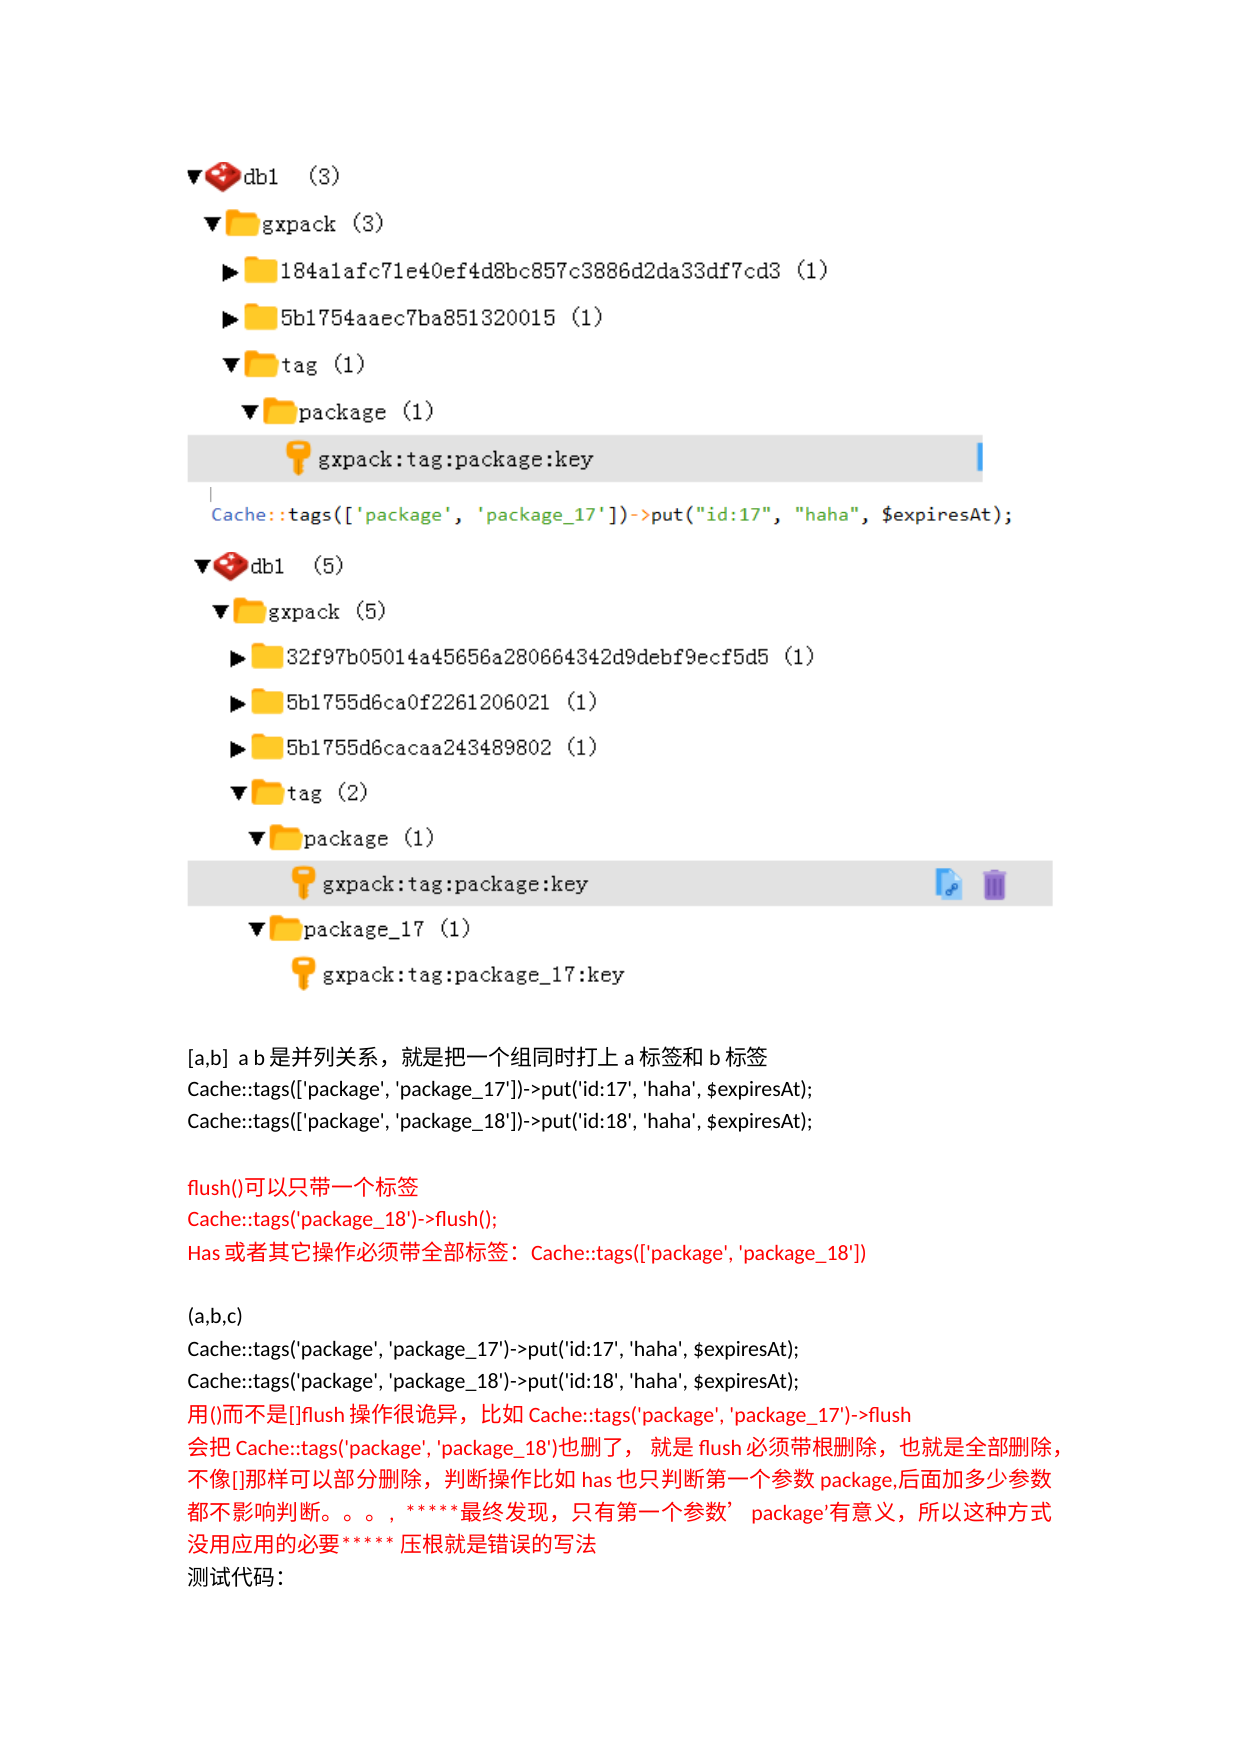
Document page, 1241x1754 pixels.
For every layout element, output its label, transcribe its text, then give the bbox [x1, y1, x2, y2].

text 用()而不是[]flush操作很诡异，比如Cache::tags('package', 'package_17')->flush [187, 1397, 1053, 1429]
text Cache::tags('package', 'package_18')->put('id:18', 'haha', $expiresAt); [187, 1364, 1053, 1397]
picture [187, 552, 1053, 997]
text 测试代码： [187, 1559, 1053, 1592]
text Cache::tags('package', 'package_17')->put('id:17', 'haha', $expiresAt); [187, 1332, 1053, 1364]
text (a,b,c) [187, 1299, 1053, 1332]
text Cache::tags(['package', 'package_17'])->put('id:17', 'haha', $expiresAt); [187, 1072, 1053, 1104]
text Cache::tags(['package', 'package_18'])->put('id:18', 'haha', $expiresAt); [187, 1104, 1053, 1137]
text 会把Cache::tags('package', 'package_18')也删了， 就是flush必须带根删除，也就是全部删除，不像[]那样可以部分删除，判断操作比如has也只判断第一个参数package,后面加多少参数都不影响判断。。。, *****最终发现，只有第一个参数’package’有意义，所以这种方式没用应用的必要***** 压根就是错误的写法 [187, 1429, 1053, 1559]
text Cache::tags('package_18')->flush(); [187, 1202, 1053, 1234]
text flush()可以只带一个标签 [187, 1169, 1053, 1202]
text Has或者其它操作必须带全部标签：Cache::tags(['package', 'package_18']) [187, 1234, 1053, 1267]
text [a,b] a b是并列关系，就是把一个组同时打上a标签和b标签 [187, 1039, 1053, 1072]
picture [187, 162, 1053, 548]
